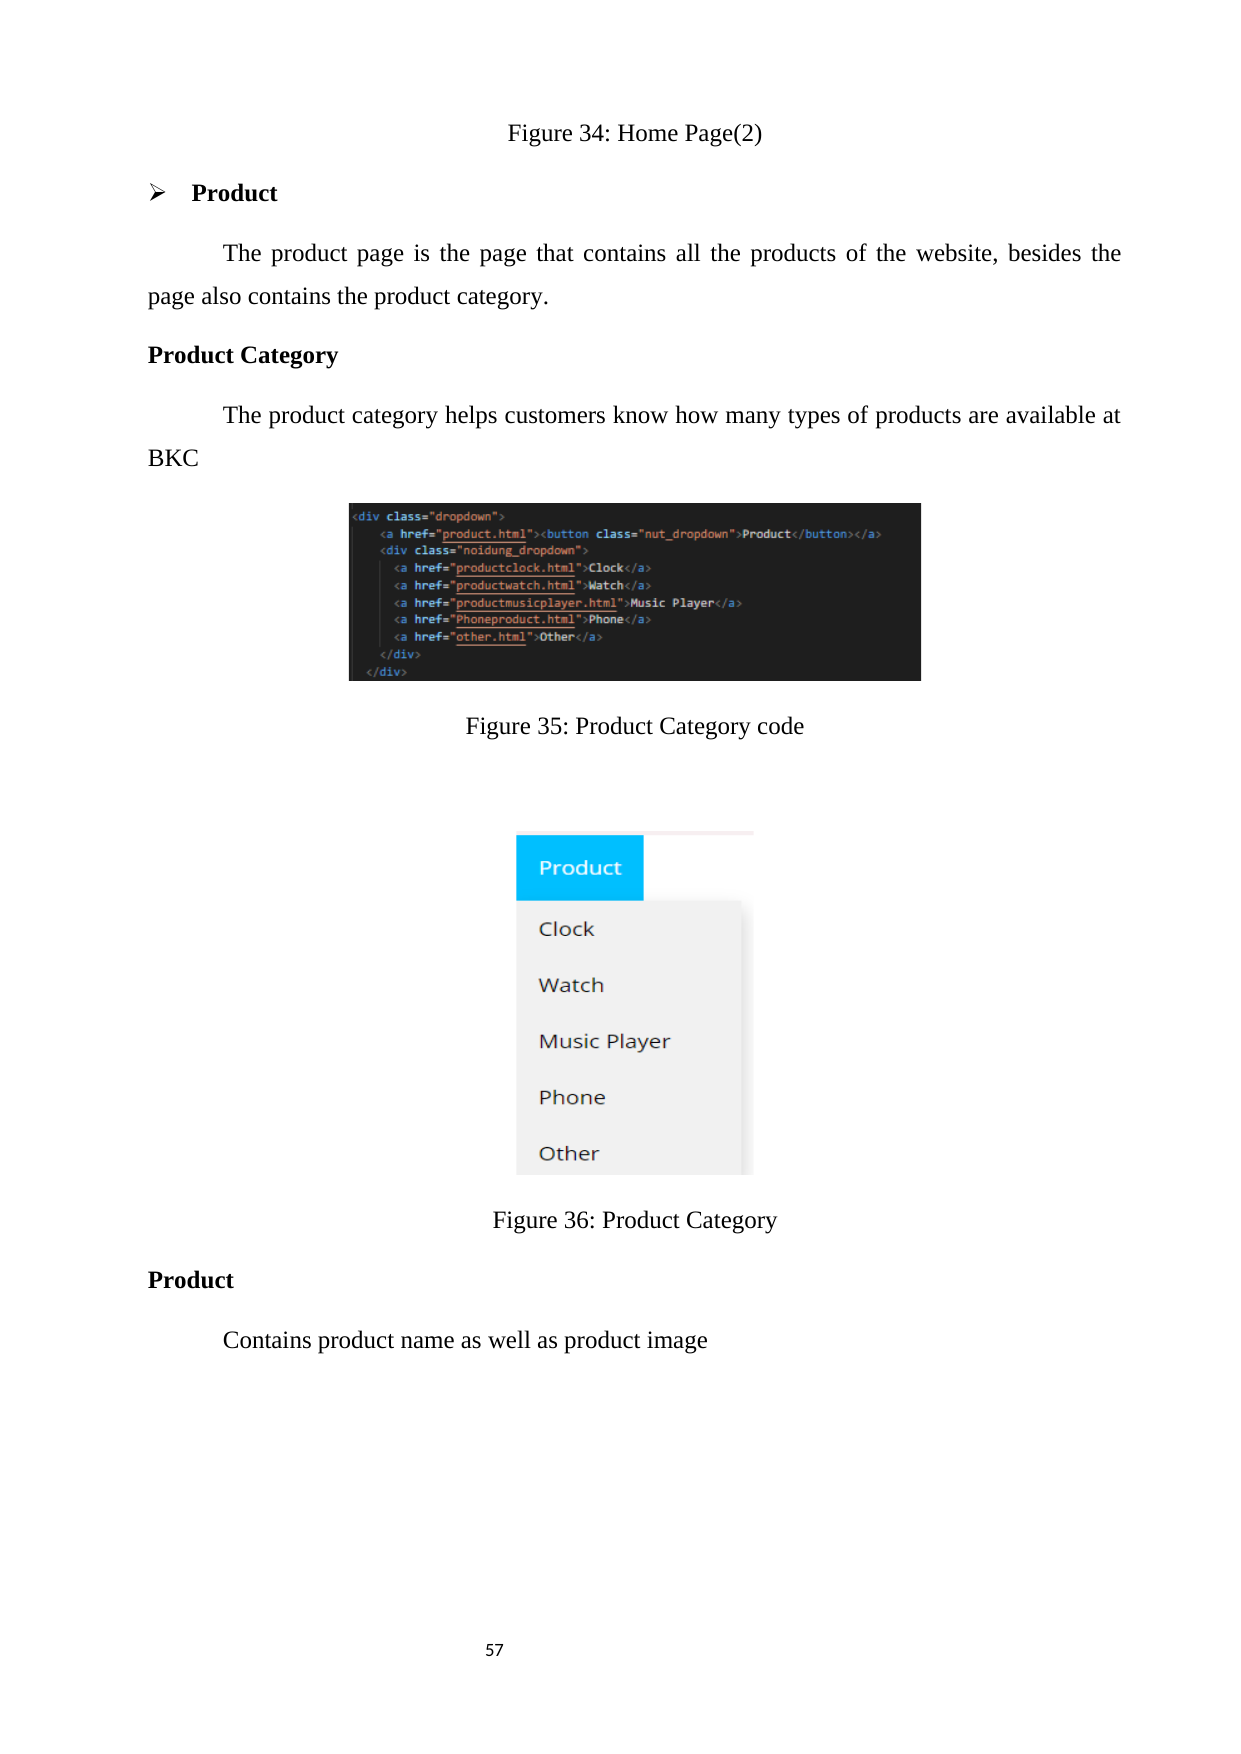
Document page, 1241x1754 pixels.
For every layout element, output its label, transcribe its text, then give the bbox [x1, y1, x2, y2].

list The product category helps customers know how many types of products are available at BKC [148, 400, 1122, 472]
picture [590, 865, 601, 874]
list Product Category [148, 341, 1122, 369]
list Product [148, 1265, 1122, 1294]
list Product [148, 178, 1122, 207]
list Figure 36: Product Category [148, 1205, 1122, 1234]
list The product page is the page that contains all the products of the website, besides the page also contains the product category. [148, 238, 1122, 309]
picture [604, 865, 613, 874]
list Figure 34: Home Page(2) [148, 118, 1122, 147]
picture [516, 831, 754, 1175]
list Figure 35: Product Category code [148, 711, 1122, 740]
picture [348, 503, 922, 681]
picture [541, 862, 551, 874]
picture [615, 863, 621, 874]
picture [563, 865, 574, 874]
picture [577, 861, 587, 874]
list Contains product name as well as product image [148, 1325, 1122, 1354]
